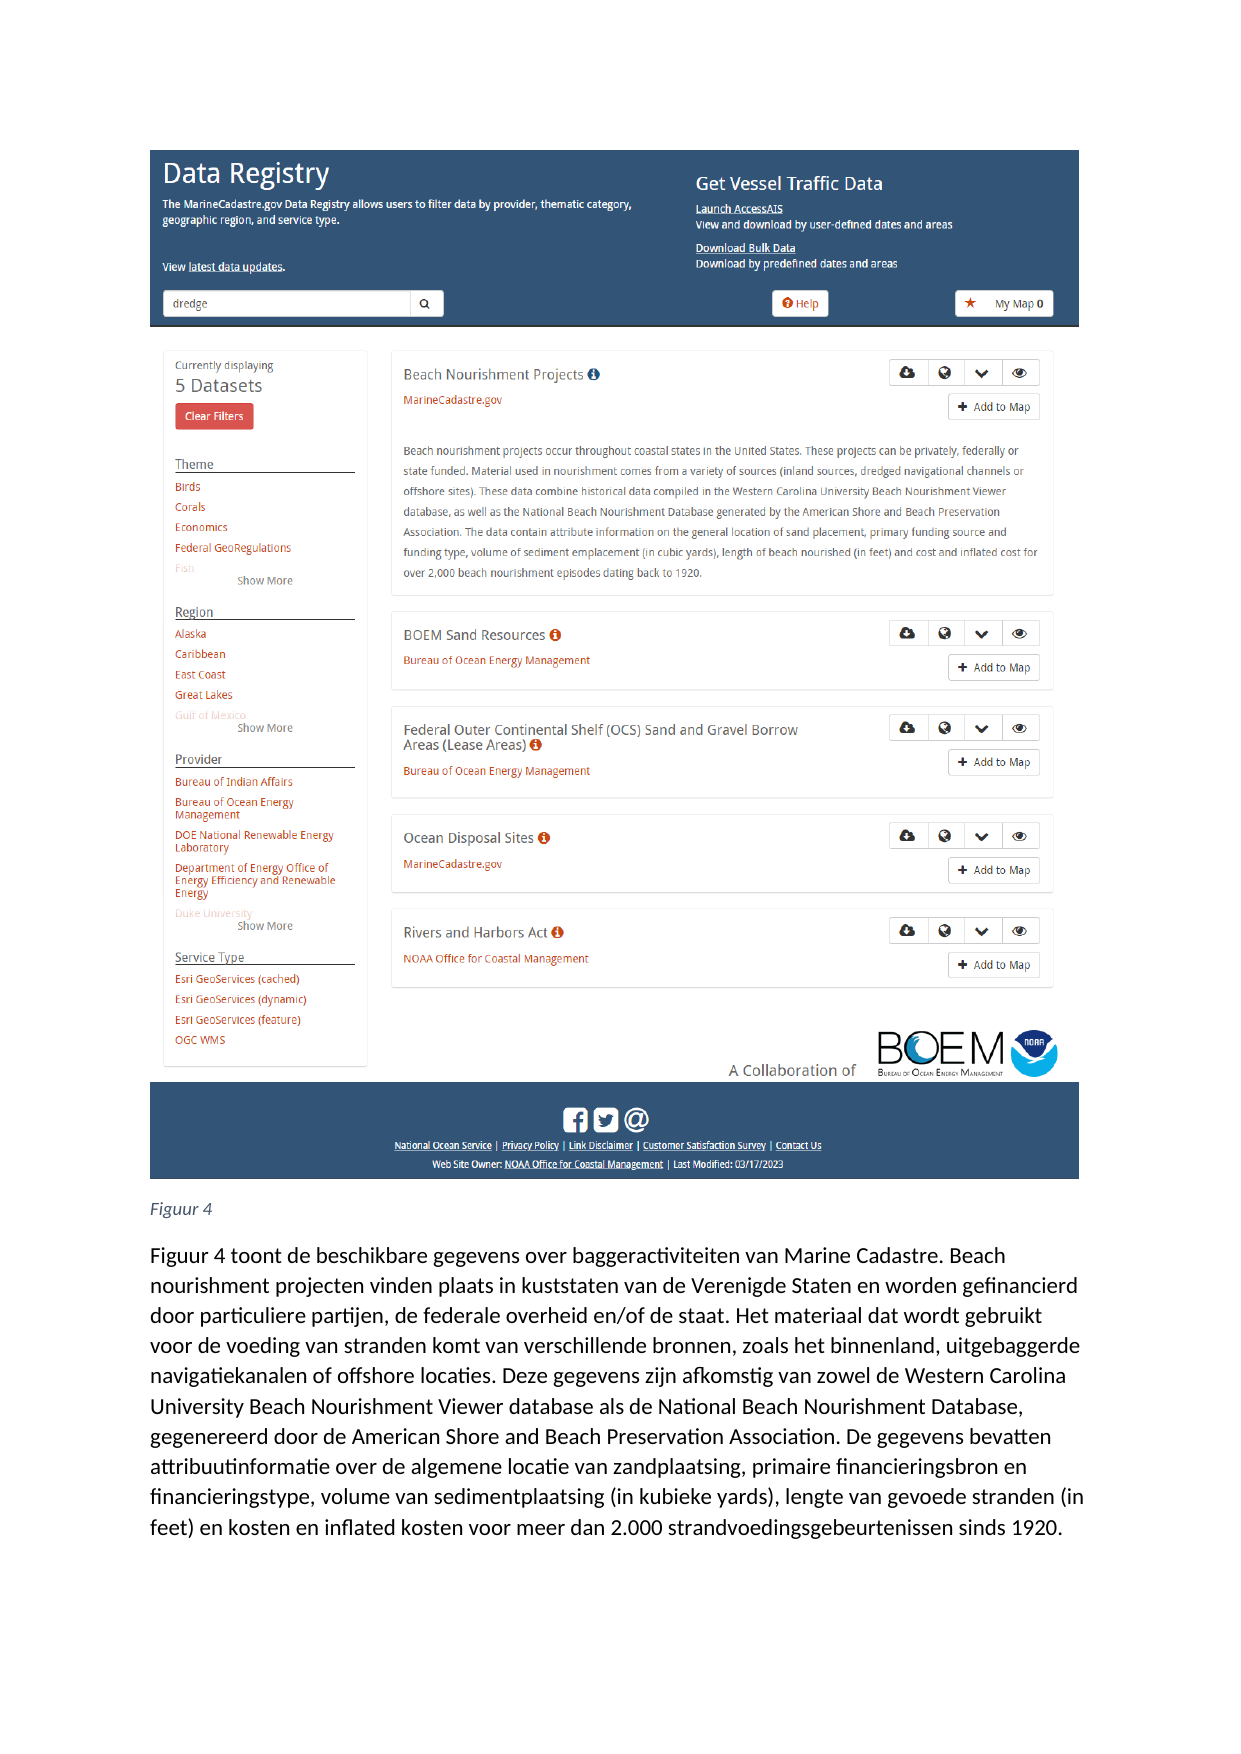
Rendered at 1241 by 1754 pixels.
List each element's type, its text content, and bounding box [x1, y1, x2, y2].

text Figuur 4 toont de beschikbare gegevens over baggeractiviteiten van Marine Cadastre. Beach nourishment projecten vinden plaats in kuststaten van de Verenigde Staten en worden gefinancierd door particuliere partijen, de federale overheid en/of de staat. Het materiaal dat wordt gebruikt voor de voeding van stranden komt van verschillende bronnen, zoals het binnenland, uitgebaggerde navigatiekanalen of offshore locaties. Deze gegevens zijn afkomstig van zowel de Western Carolina University Beach Nourishment Viewer database als de National Beach Nourishment Database, gegenereerd door de American Shore and Beach Preservation Association. De gegevens bevatten attribuutinformatie over de algemene locatie van zandplaatsing, primaire financieringsbron en financieringstype, volume van sedimentplaatsing (in kubieke yards), lengte van gevoede stranden (in feet) en kosten en inflated kosten voor meer dan 2.000 strandvoedingsgebeurtenissen sinds 1920. [150, 1241, 1090, 1541]
picture [150, 150, 1079, 1179]
text Figuur [150, 1197, 1090, 1220]
